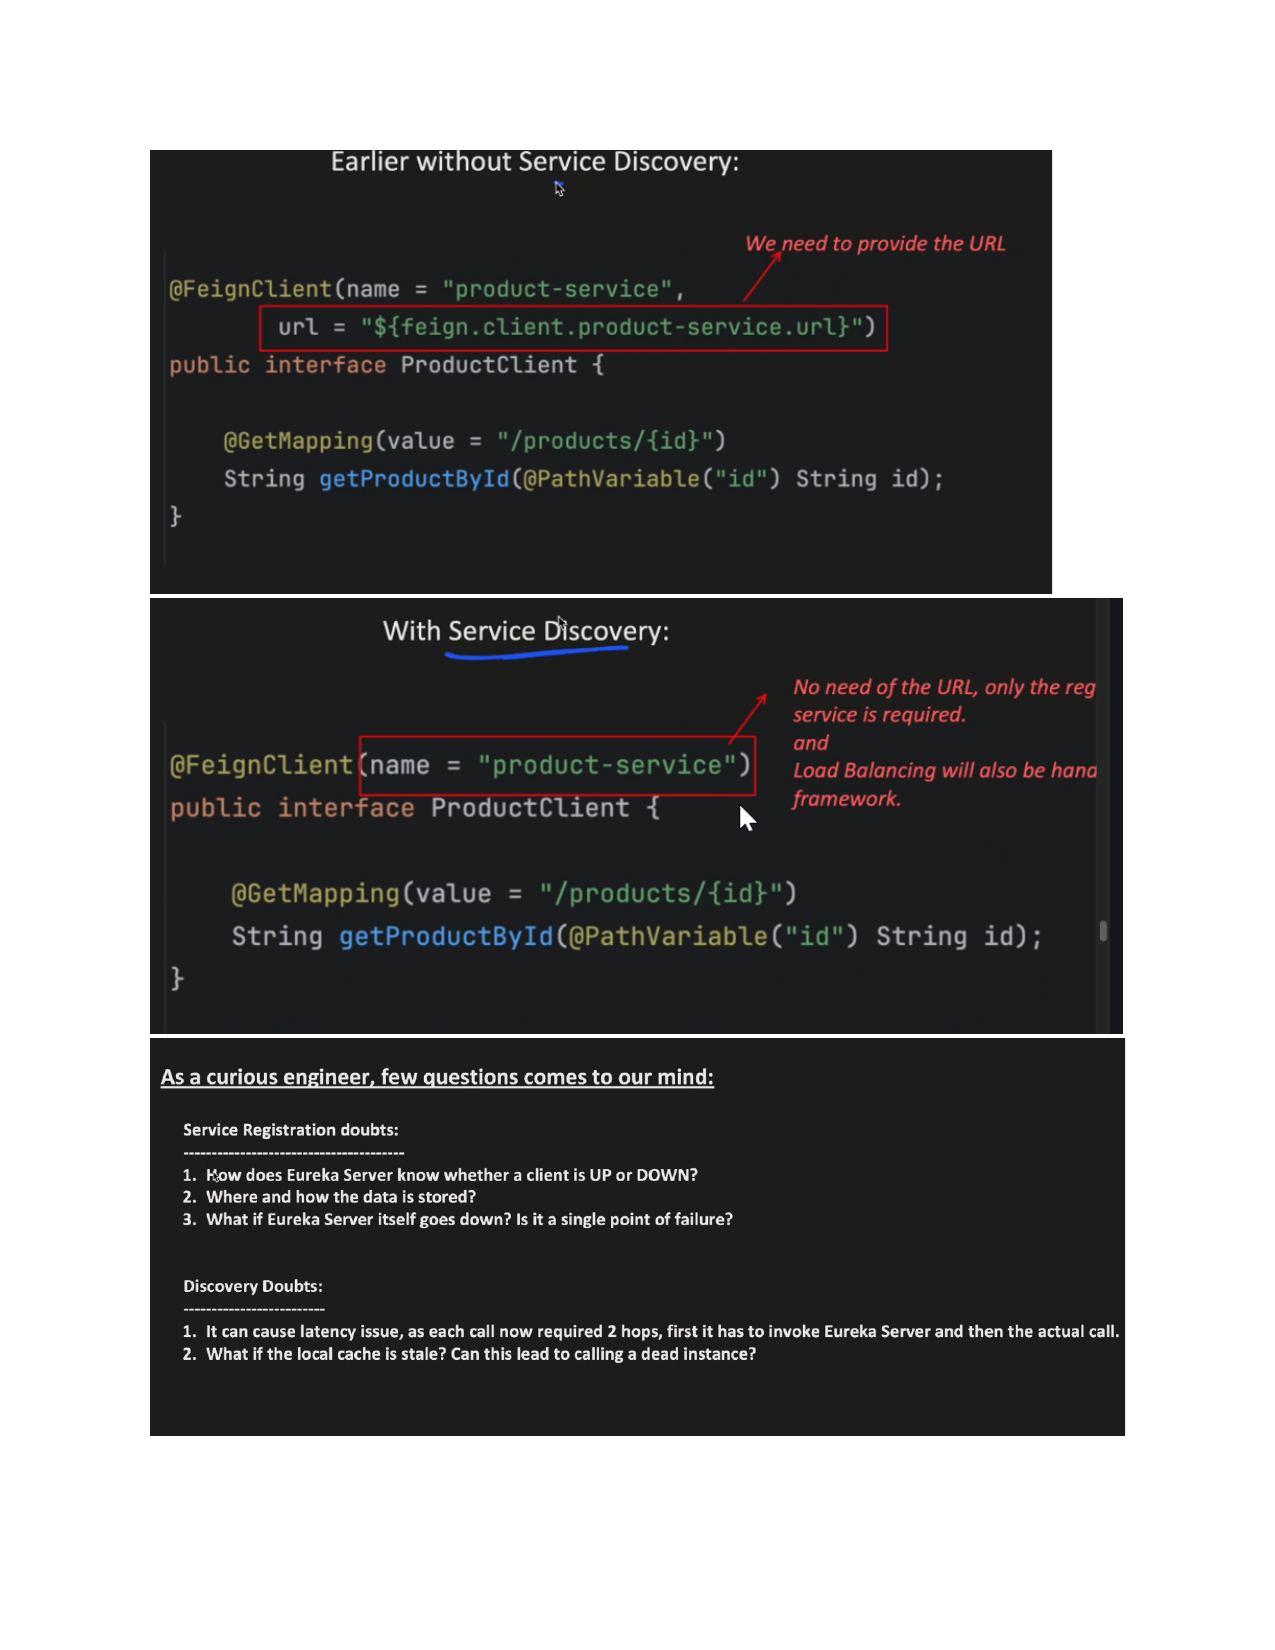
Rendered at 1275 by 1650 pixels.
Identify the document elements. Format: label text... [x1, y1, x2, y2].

picture [150, 1038, 1125, 1436]
picture [150, 598, 1123, 1034]
picture [150, 150, 1053, 594]
